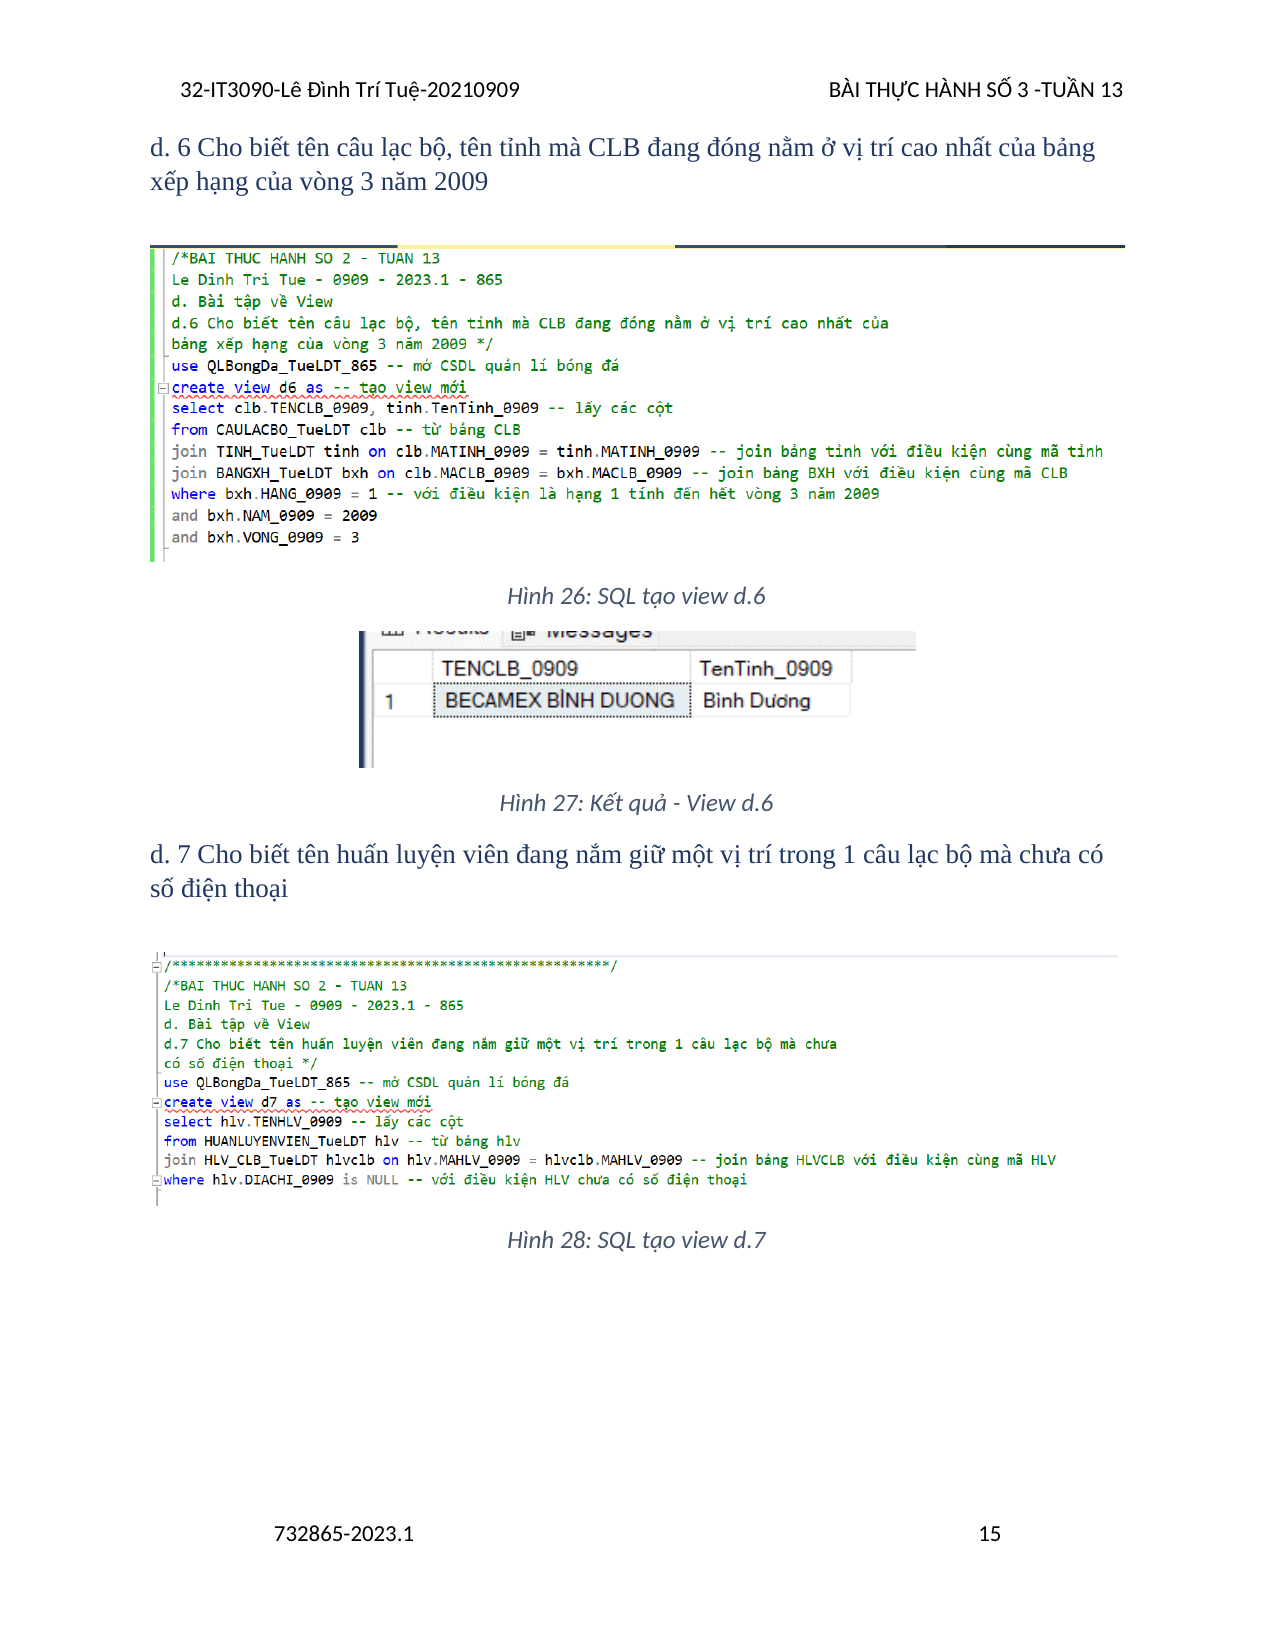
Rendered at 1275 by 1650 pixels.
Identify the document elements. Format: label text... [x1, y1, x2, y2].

picture [150, 952, 1118, 1206]
picture [150, 245, 1125, 562]
subtitle d. 6 Cho biết tên câu lạc bộ, tên tỉnh mà CLB đang đóng nằm ở vị trí cao nhất của bảng xếp hạng của vòng 3 năm 2009 [150, 131, 1125, 196]
picture [359, 631, 916, 768]
subtitle d. 7 Cho biết tên huấn luyện viên đang nắm giữ một vị trí trong 1 câu lạc bộ mà chưa có số điện thoại [150, 838, 1125, 903]
